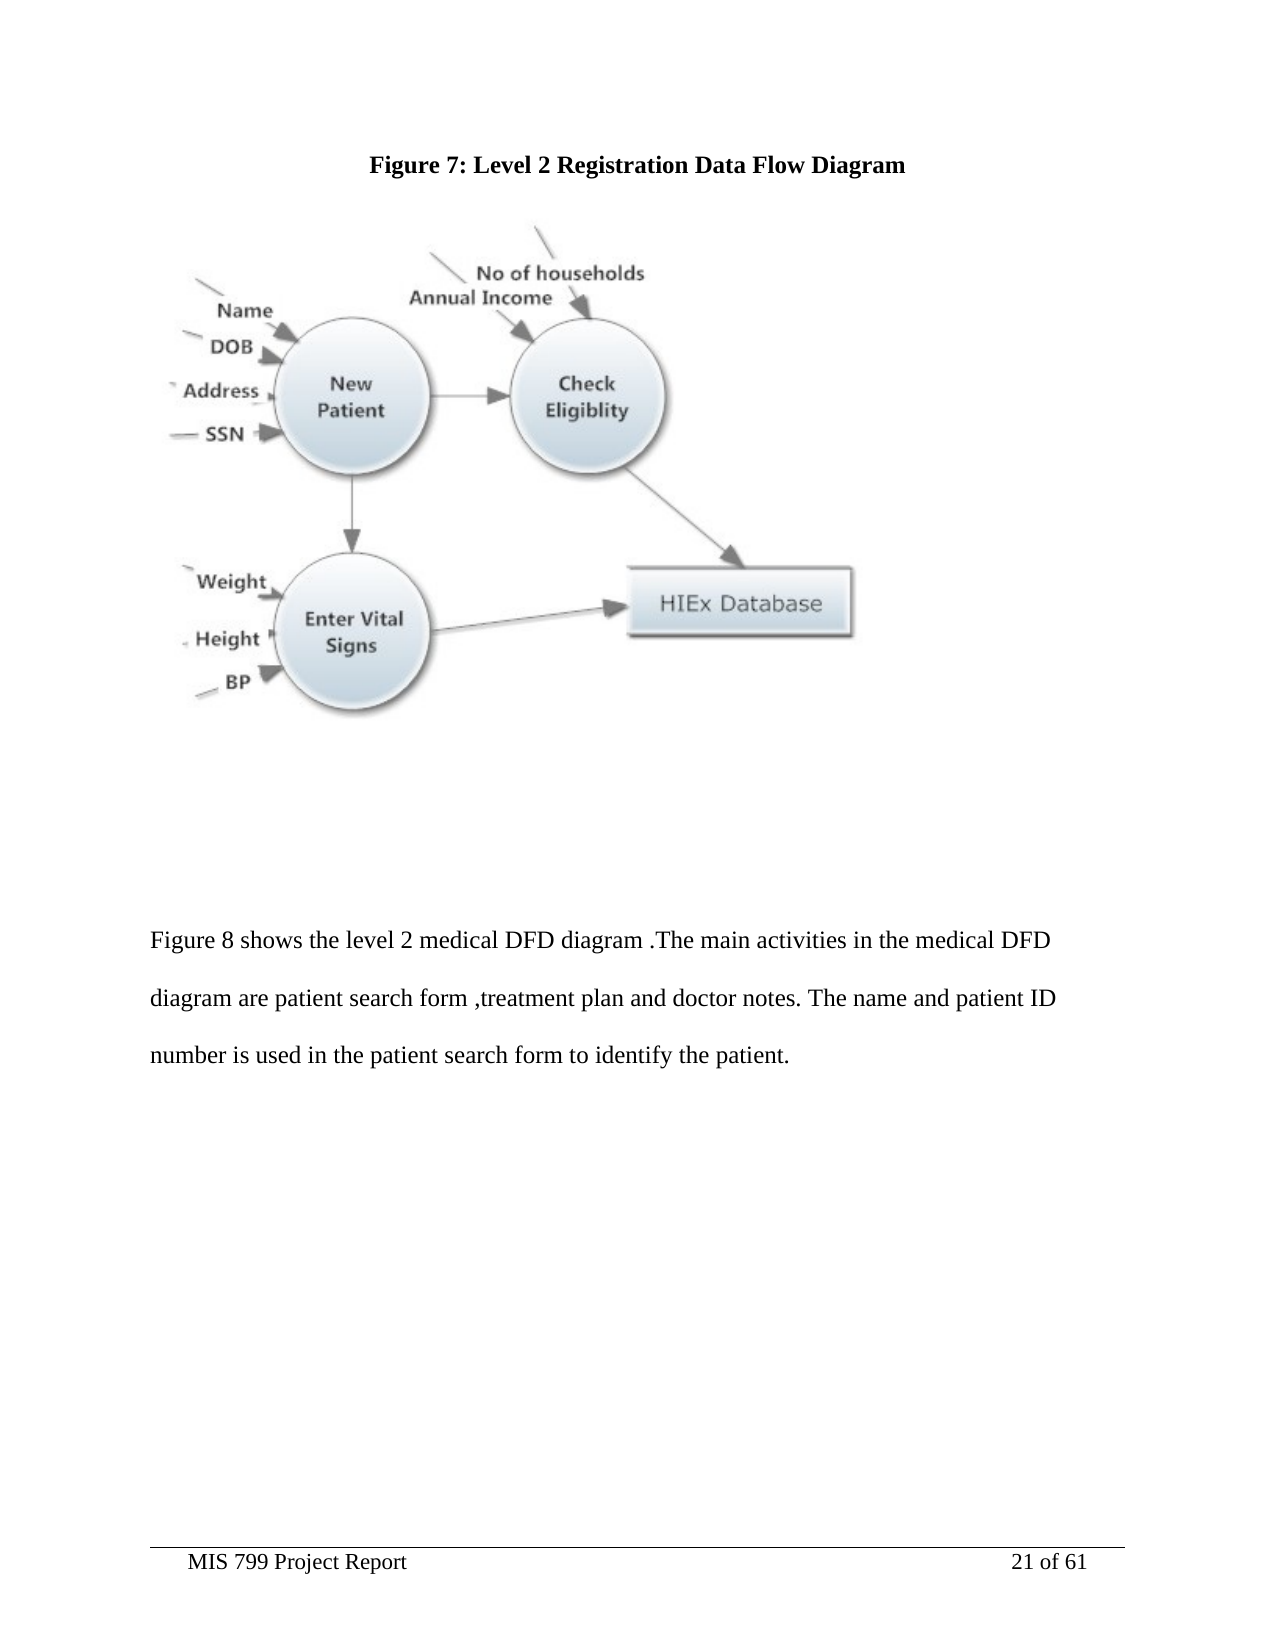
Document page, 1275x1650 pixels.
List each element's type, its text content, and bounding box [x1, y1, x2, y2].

text Figure 8 shows the level 2 medical DFD diagram .The main activities in the medical DFD diagram are patient search form ,treatment plan and doctor notes. The name and patient ID number is used in the patient search form to identify the patient. [150, 926, 1125, 1069]
text Figure 7: Level 2 Registration Data Flow Diagram [150, 150, 1125, 179]
picture [150, 207, 919, 844]
